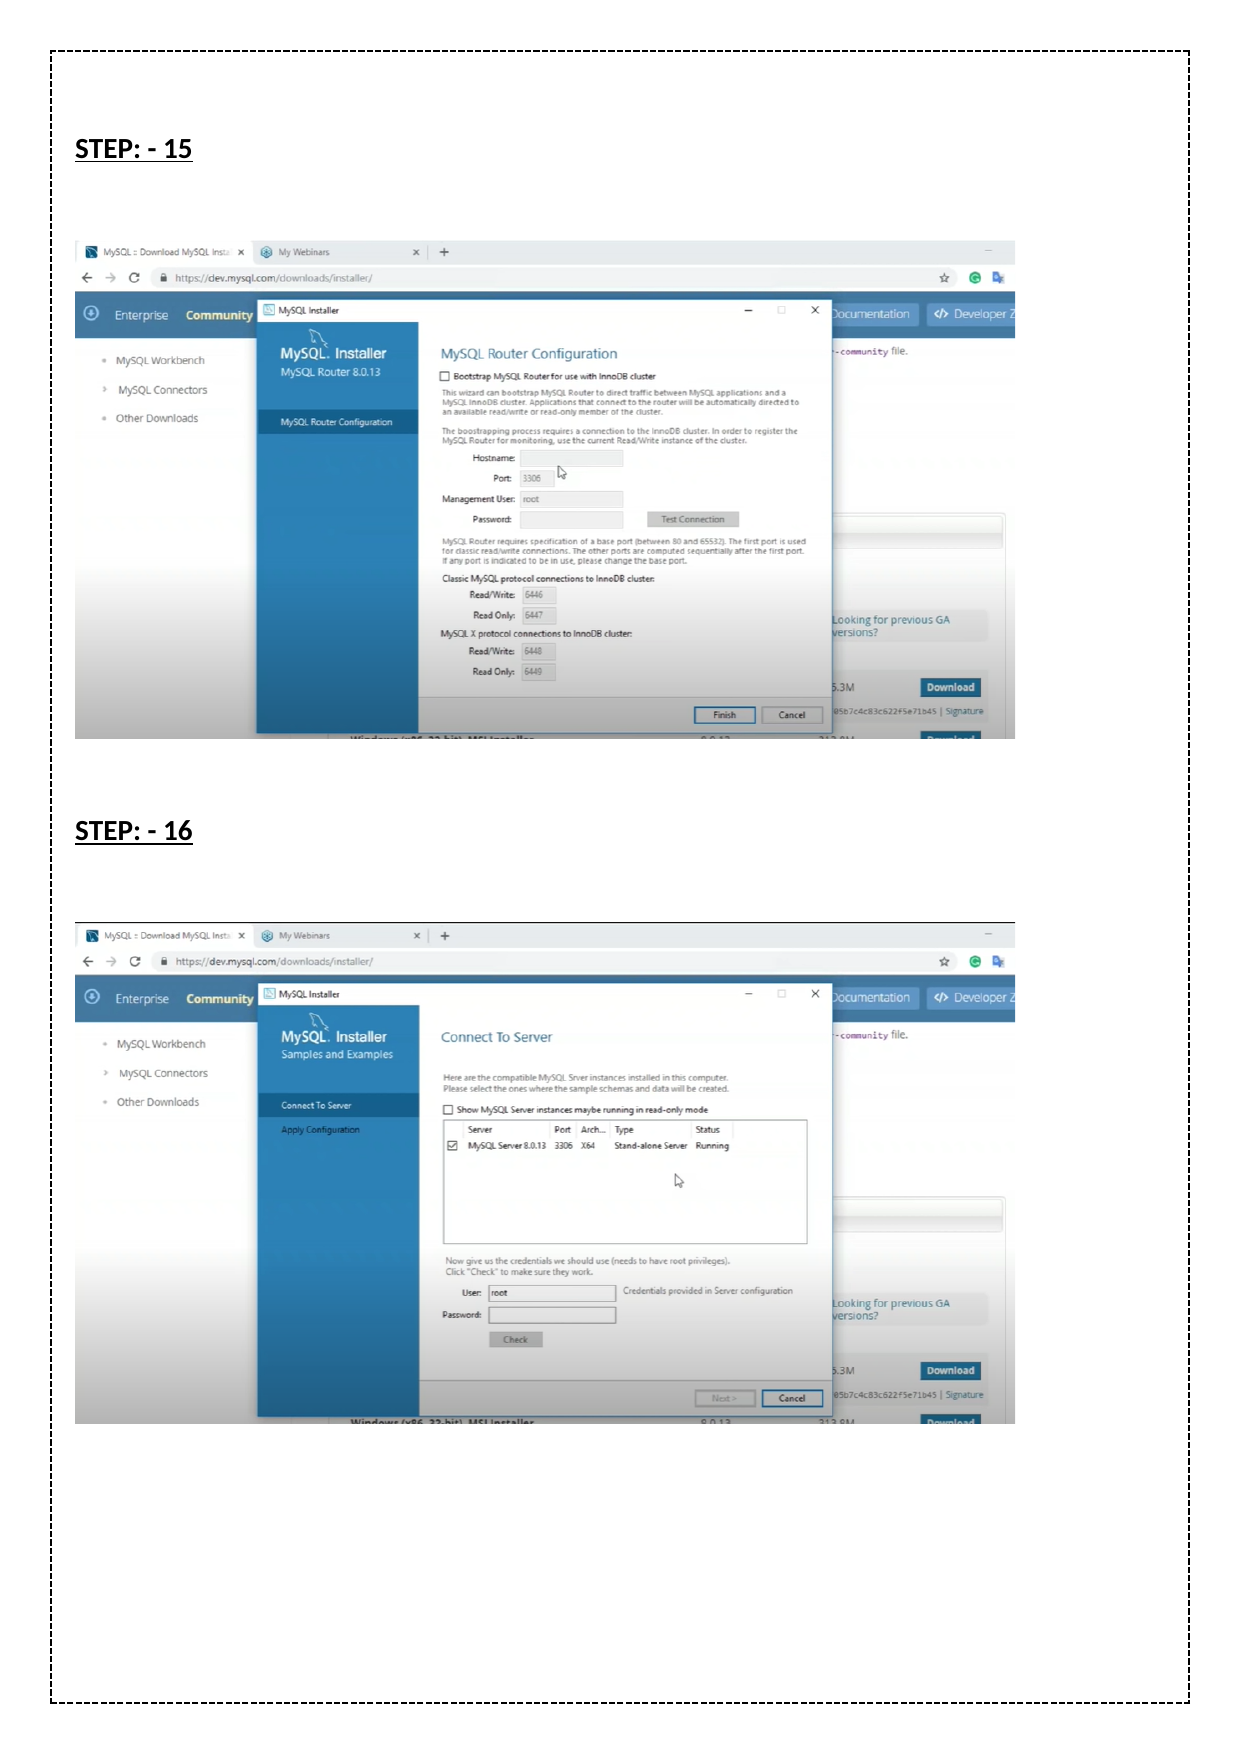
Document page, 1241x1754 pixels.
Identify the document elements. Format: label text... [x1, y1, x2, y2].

text STEP: - 15 [75, 130, 1165, 166]
picture [75, 922, 1016, 1424]
text STEP: - 16 [75, 812, 1165, 848]
picture [75, 240, 1016, 739]
